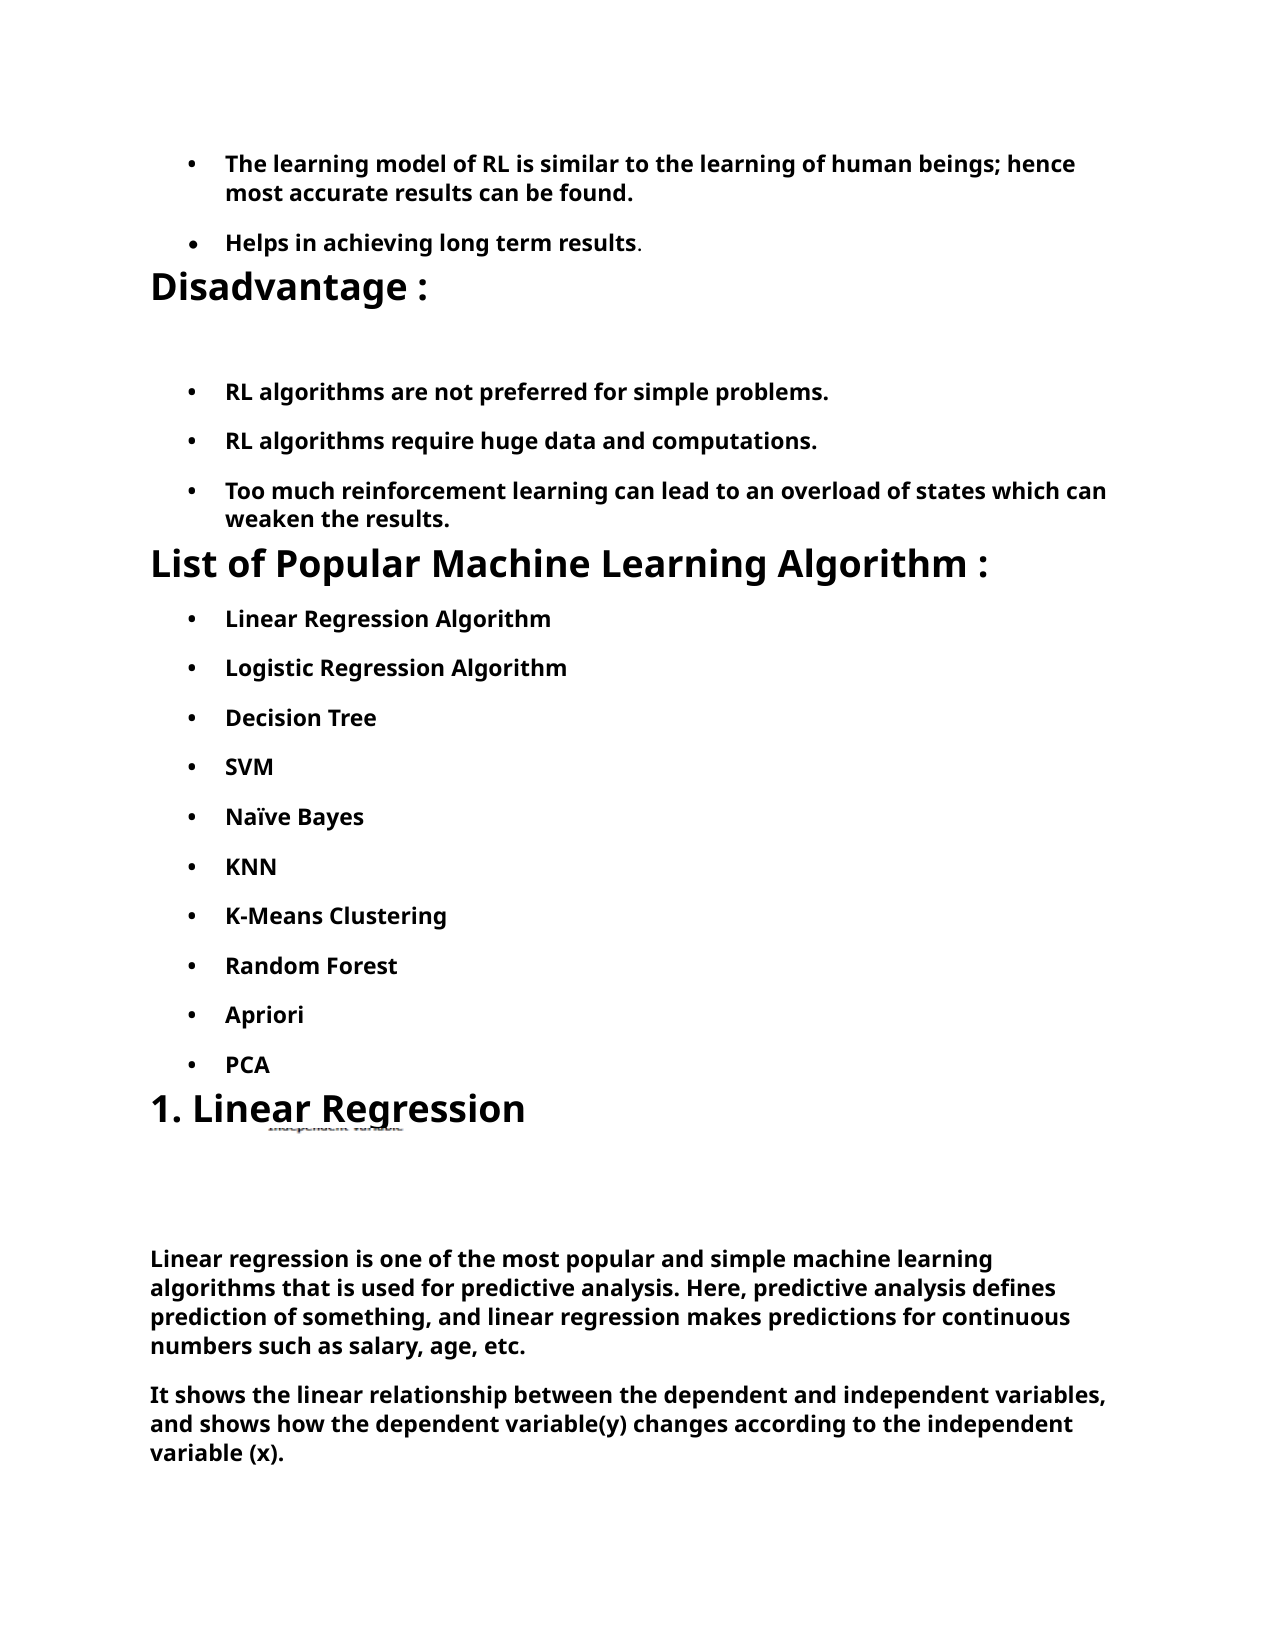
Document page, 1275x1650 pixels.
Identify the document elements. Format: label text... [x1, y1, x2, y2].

list Too much reinforcement learning can lead to an overload of states which can weaken the results. [187, 476, 1125, 534]
list Linear Regression Algorithm [187, 604, 1125, 633]
list Decision Tree [187, 703, 1125, 732]
list SVM [187, 753, 1125, 782]
text It shows the linear relationship between the dependent and independent variables, and shows how the dependent variable(y) changes according to the independent variable (x). [150, 1381, 1125, 1467]
list Naïve Bayes [187, 802, 1125, 831]
list RL algorithms are not preferred for simple problems. [187, 377, 1125, 406]
list K-Means Clustering [187, 902, 1125, 930]
list RL algorithms require huge data and computations. [187, 427, 1125, 455]
text Linear regression is one of the most popular and simple machine learning algorithms that is used for predictive analysis. Here, predictive analysis defines prediction of something, and linear regression makes predictions for continuous numbers such as salary, age, etc. [150, 1245, 1125, 1360]
list Apriori [187, 1001, 1125, 1029]
list The learning model of RL is similar to the learning of human beings; hence most accurate results can be found. [187, 150, 1125, 207]
text List of Popular Machine Learning Algorithm : [150, 554, 1125, 583]
list KNN [187, 852, 1125, 881]
list Helps in achieving long term results. [187, 228, 1125, 257]
list Logistic Regression Algorithm [187, 654, 1125, 682]
text 1. Linear Regression [150, 1100, 1125, 1129]
text Disadvantage : [150, 278, 1125, 307]
list PCA [187, 1050, 1125, 1079]
list Random Forest [187, 951, 1125, 980]
